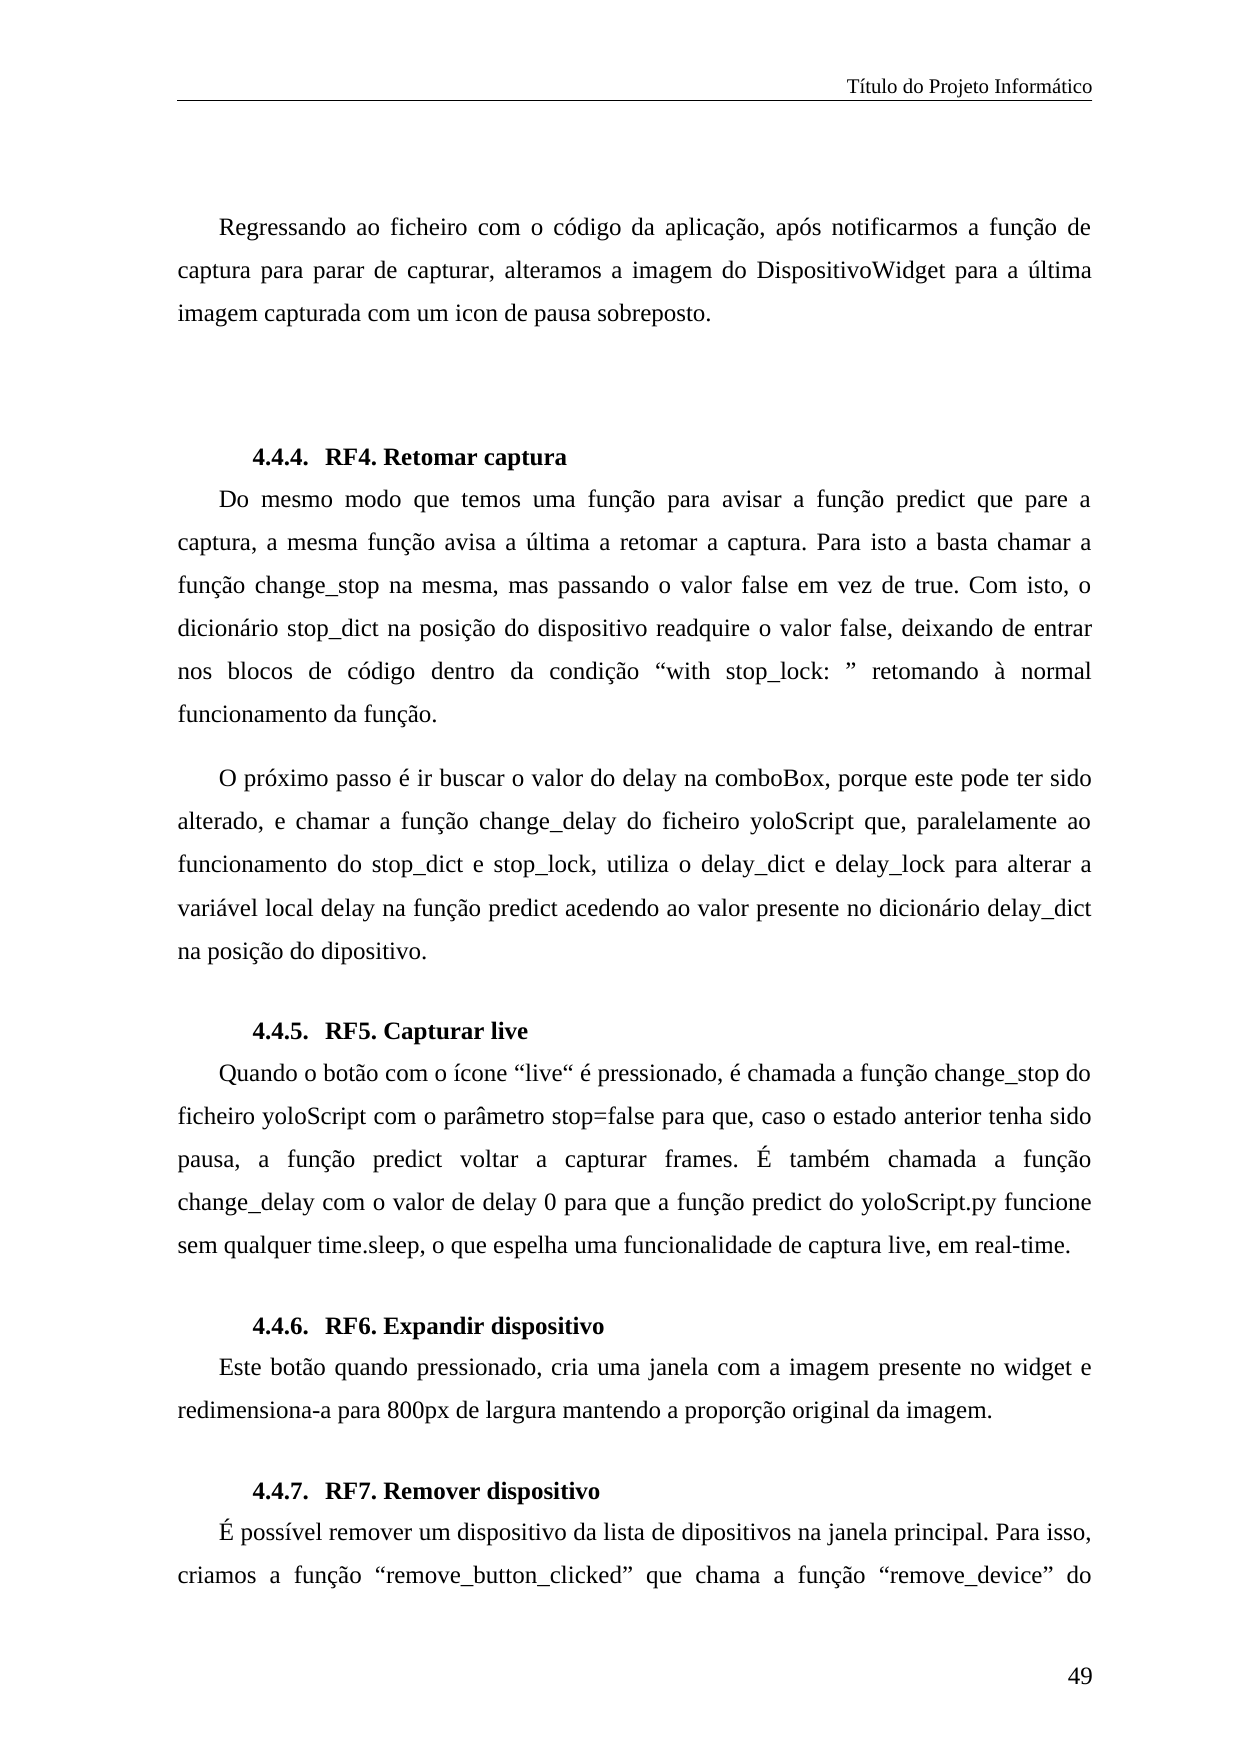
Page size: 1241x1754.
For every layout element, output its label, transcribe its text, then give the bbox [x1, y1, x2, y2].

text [177, 1517, 1092, 1589]
subtitle RF5. Capturar live [252, 1016, 1092, 1045]
subtitle RF7. Remover dispositivo [252, 1476, 1092, 1504]
subtitle RF6. Expandir dispositivo [252, 1311, 1092, 1339]
text Regressando ao ficheiro com o código da aplicação, após notificarmos a função de captura para parar de capturar, alteramos a imagem do DispositivoWidget para a última imagem capturada com um icon de pausa sobreposto. [177, 212, 1092, 327]
subtitle RF4. Retomar captura [252, 442, 1092, 471]
text Este botão quando pressionado, cria uma janela com a imagem presente no widget e redimensiona-a para 800px de largura mantendo a proporção original da imagem. [177, 1352, 1092, 1424]
text Quando o botão com o ícone “live“ é pressionado, é chamada a função change_stop do ficheiro yoloScript com o parâmetro stop=false para que, caso o estado anterior tenha sido pausa, a função predict voltar a capturar frames. É também chamada a função change_delay com o valor de delay 0 para que a função predict do yoloScript.py funcione sem qualquer time.sleep, o que espelha uma funcionalidade de captura live, em real-time. [177, 1058, 1092, 1259]
text O próximo passo é ir buscar o valor do delay na comboBox, porque este pode ter sido alterado, e chamar a função change_delay do ficheiro yoloScript que, paralelamente ao funcionamento do stop_dict e stop_lock, utiliza o delay_dict e delay_lock para alterar a variável local delay na função predict acedendo ao valor presente no dicionário delay_dict na posição do dipositivo. [177, 763, 1092, 964]
text Do mesmo modo que temos uma função para avisar a função predict que pare a captura, a mesma função avisa a última a retomar a captura. Para isto a basta chamar a função change_stop na mesma, mas passando o valor false em vez de true. Com isto, o dicionário stop_dict na posição do dispositivo readquire o valor false, deixando de entrar nos blocos de código dentro da condição “with stop_lock: ” retomando à normal funcionamento da função. [177, 484, 1092, 728]
